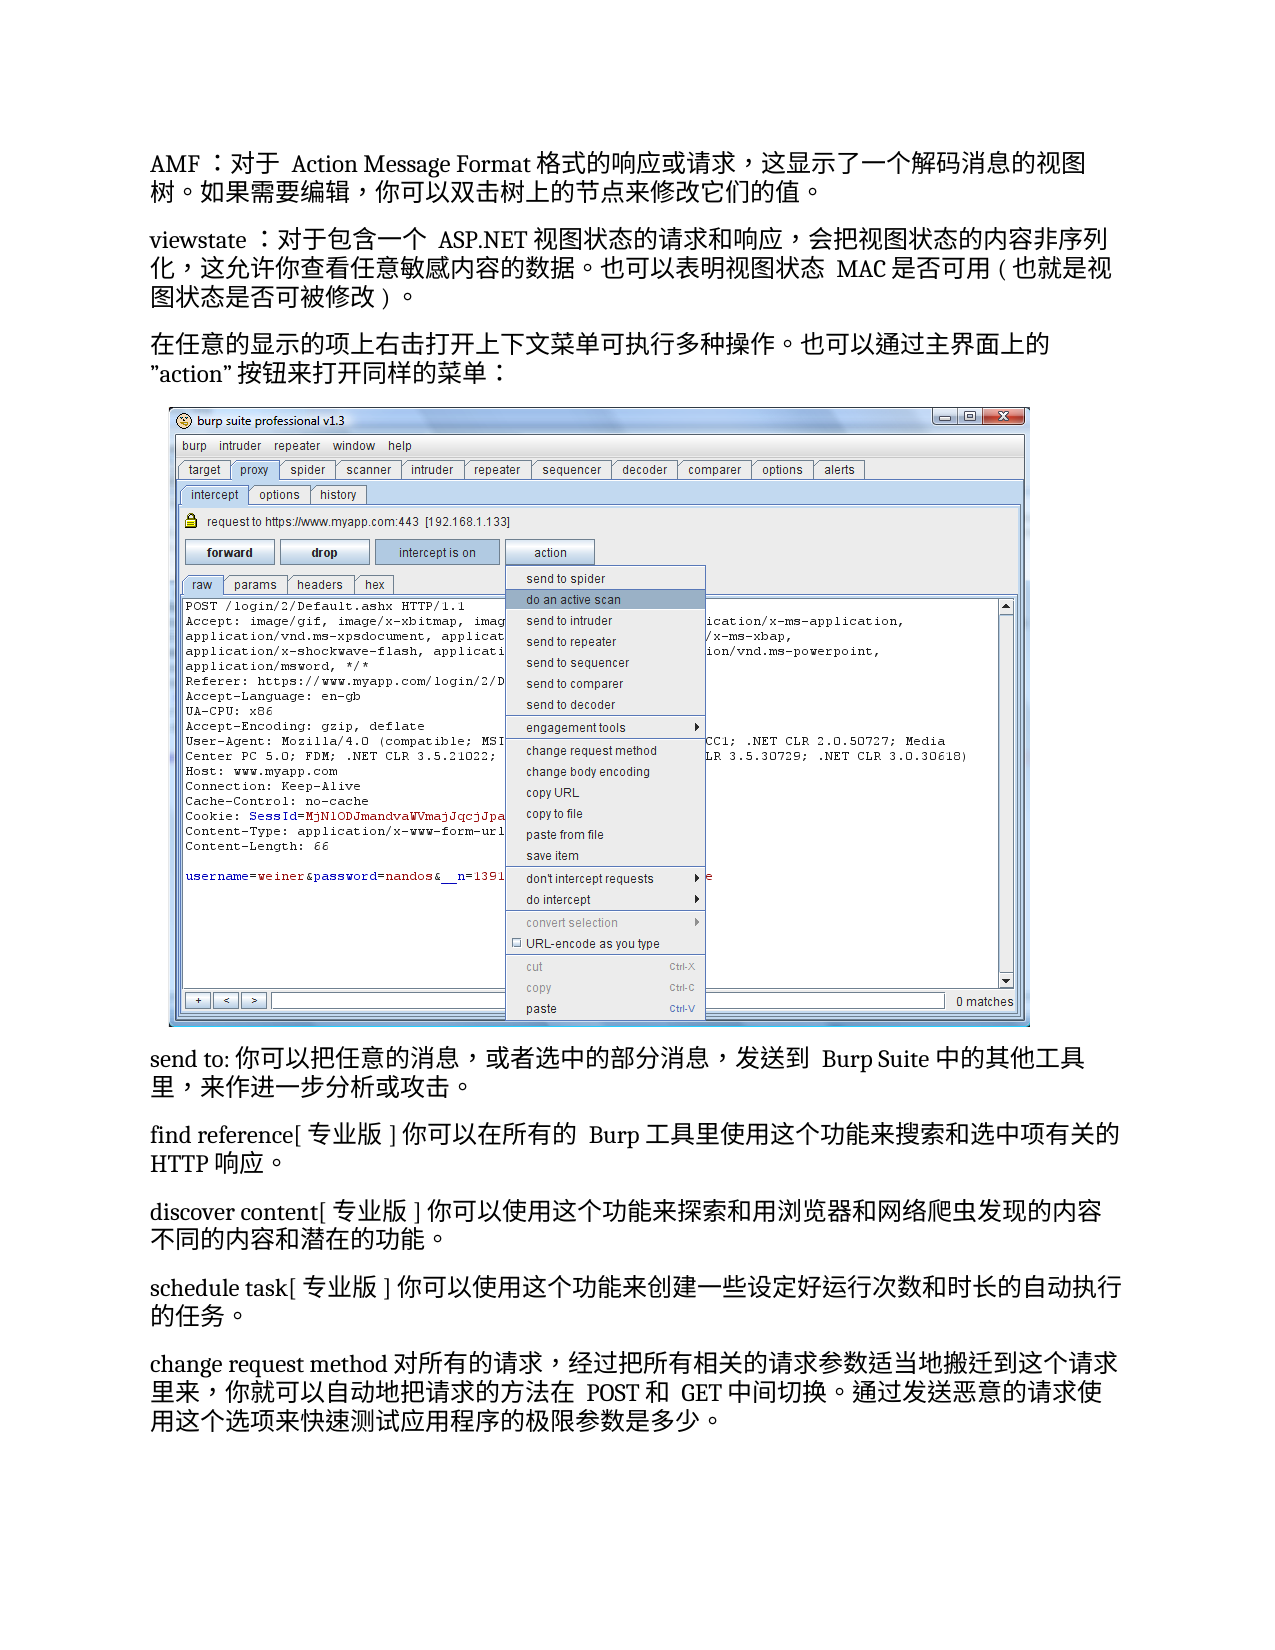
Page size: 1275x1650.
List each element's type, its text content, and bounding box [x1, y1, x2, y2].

text schedule task[ 专业版 ] 你可以使用这个功能来创建一些设定好运行次数和时长的自动执行的任务。 [150, 1274, 1125, 1331]
text AMF ：对于 Action Message Format 格式的响应或请求，这显示了一个解码消息的视图树。如果需要编辑，你可以双击树上的节点来修改它们的值。 [150, 150, 1125, 207]
text send to: 你可以把任意的消息，或者选中的部分消息，发送到 Burp Suite 中的其他工具里，来作进一步分析或攻击。 [150, 1045, 1125, 1102]
text find reference[ 专业版 ] 你可以在所有的 Burp 工具里使用这个功能来搜索和选中项有关的 HTTP 响应。 [150, 1121, 1125, 1179]
picture [168, 407, 1030, 1027]
text viewstate ：对于包含一个 ASP.NET 视图状态的请求和响应，会把视图状态的内容非序列化，这允许你查看任意敏感内容的数据。也可以表明视图状态 MAC 是否可用 ( 也就是视图状态是否可被修改 ) 。 [150, 226, 1125, 312]
text change request method 对所有的请求，经过把所有相关的请求参数适当地搬迁到这个请求里来，你就可以自动地把请求的方法在 POST 和 GET 中间切换。通过发送恶意的请求使用这个选项来快速测试应用程序的极限参数是多少。 [150, 1350, 1125, 1436]
text discover content[ 专业版 ] 你可以使用这个功能来探索和用浏览器和网络爬虫发现的内容不同的内容和潜在的功能。 [150, 1197, 1125, 1255]
text 在任意的显示的项上右击打开上下文菜单可执行多种操作。也可以通过主界面上的 ”action” 按钮来打开同样的菜单： [150, 331, 1125, 389]
